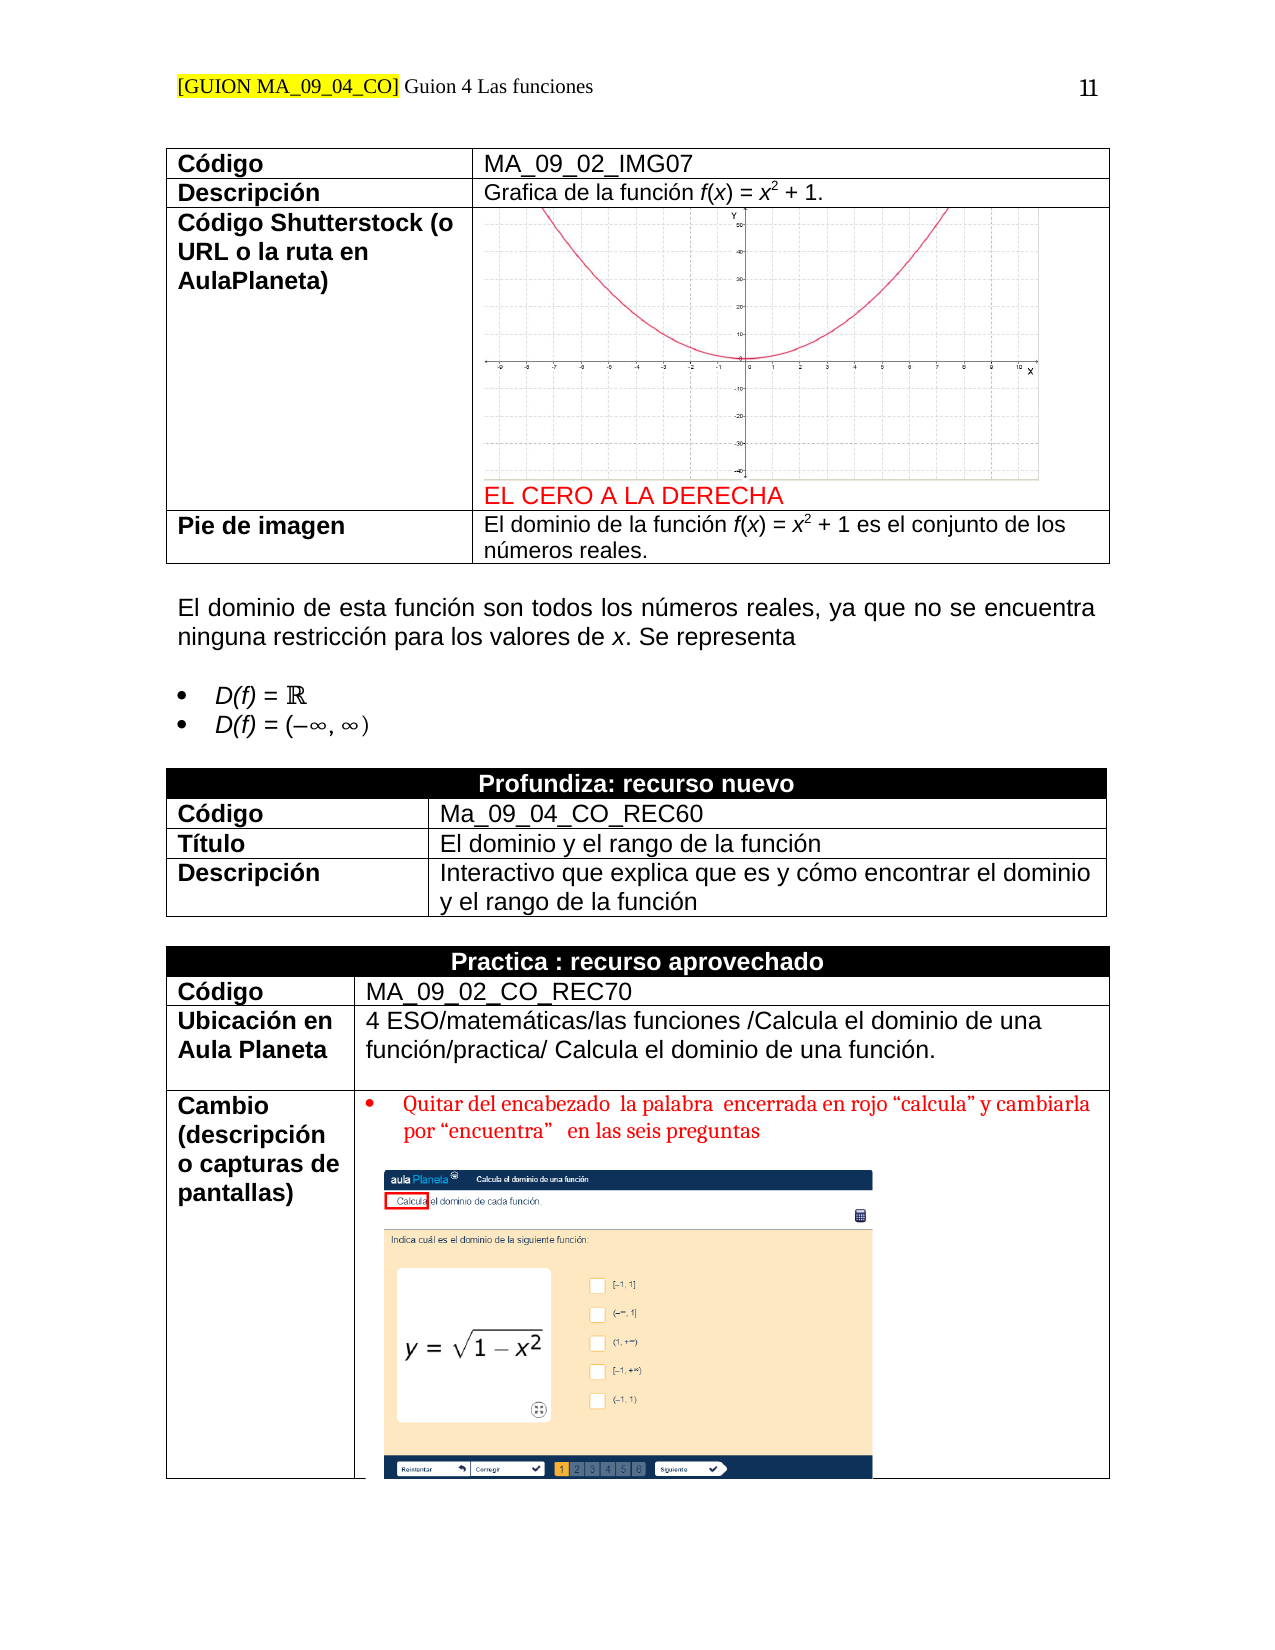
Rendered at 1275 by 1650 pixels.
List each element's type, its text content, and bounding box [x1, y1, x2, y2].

table_cell Código [167, 799, 428, 828]
table_header Practica : recurso aprovechado [167, 947, 1109, 976]
table_cell Quitar del encabezado la palabra encerrada en rojo “calcula” y cambiarla por “encuentra” en las seis preguntas [355, 1091, 1109, 1478]
table_cell MA_09_02_IMG07 [473, 149, 1109, 177]
table_cell Pie de imagen [167, 511, 472, 563]
table_cell Ubicación en Aula Planeta [167, 1006, 354, 1090]
table_cell Título [167, 829, 428, 857]
table_cell Grafica de la función f(x) = x2 + 1. [473, 179, 1109, 207]
list D(f) = ℝ [177, 679, 1098, 709]
picture [483, 208, 1039, 481]
table_cell Código [167, 977, 354, 1005]
table_cell Interactivo que explica que es y cómo encontrar el dominio y el rango de la función [429, 859, 1106, 916]
table_cell EL CERO A LA DERECHA [473, 208, 1109, 509]
list D(f) = (–∞, ∞) [177, 709, 1098, 739]
table_cell El dominio y el rango de la función [429, 829, 1106, 857]
table_cell Ma_09_04_CO_REC60 [429, 799, 1106, 828]
table_cell Cambio (descripción o capturas de pantallas) [167, 1091, 354, 1478]
picture [365, 1170, 874, 1479]
table_cell MA_09_02_CO_REC70 [355, 977, 1109, 1005]
table_header Profundiza: recurso nuevo [167, 769, 1106, 798]
table_cell Descripción [167, 859, 428, 916]
table_cell Descripción [167, 179, 472, 207]
table_cell 4 ESO/matemáticas/las funciones /Calcula el dominio de una función/practica/ Calcula el dominio de una función. [355, 1006, 1109, 1090]
table_cell El dominio de la función f(x) = x2 + 1 es el conjunto de los números reales. [473, 511, 1109, 563]
table_cell Código Shutterstock (o URL o la ruta en AulaPlaneta) [167, 208, 472, 509]
table_cell Código [167, 149, 472, 177]
text El dominio de esta función son todos los números reales, ya que no se encuentra ninguna restricción para los valores de x. Se representa [177, 593, 1098, 651]
